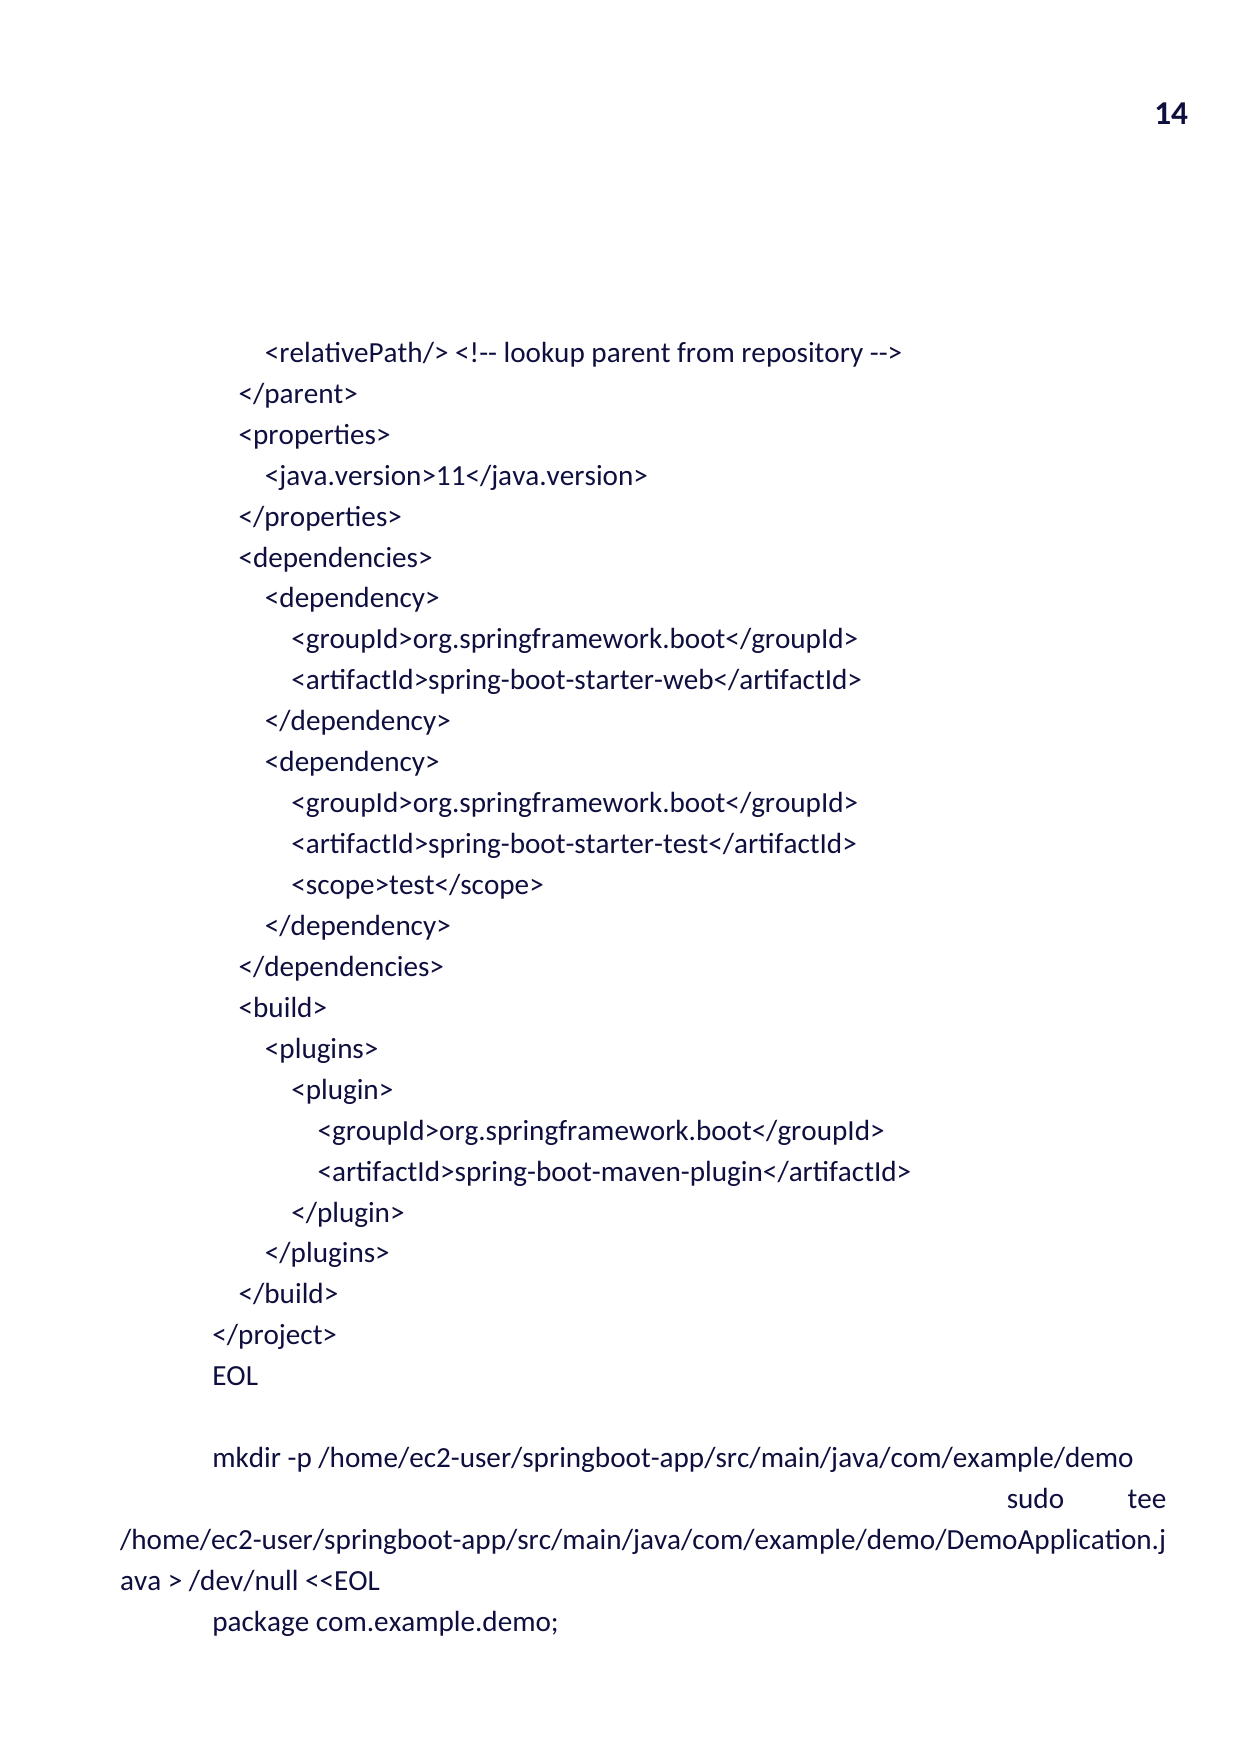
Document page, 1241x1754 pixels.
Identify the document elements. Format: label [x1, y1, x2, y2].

table_header [120, 334, 1168, 1644]
